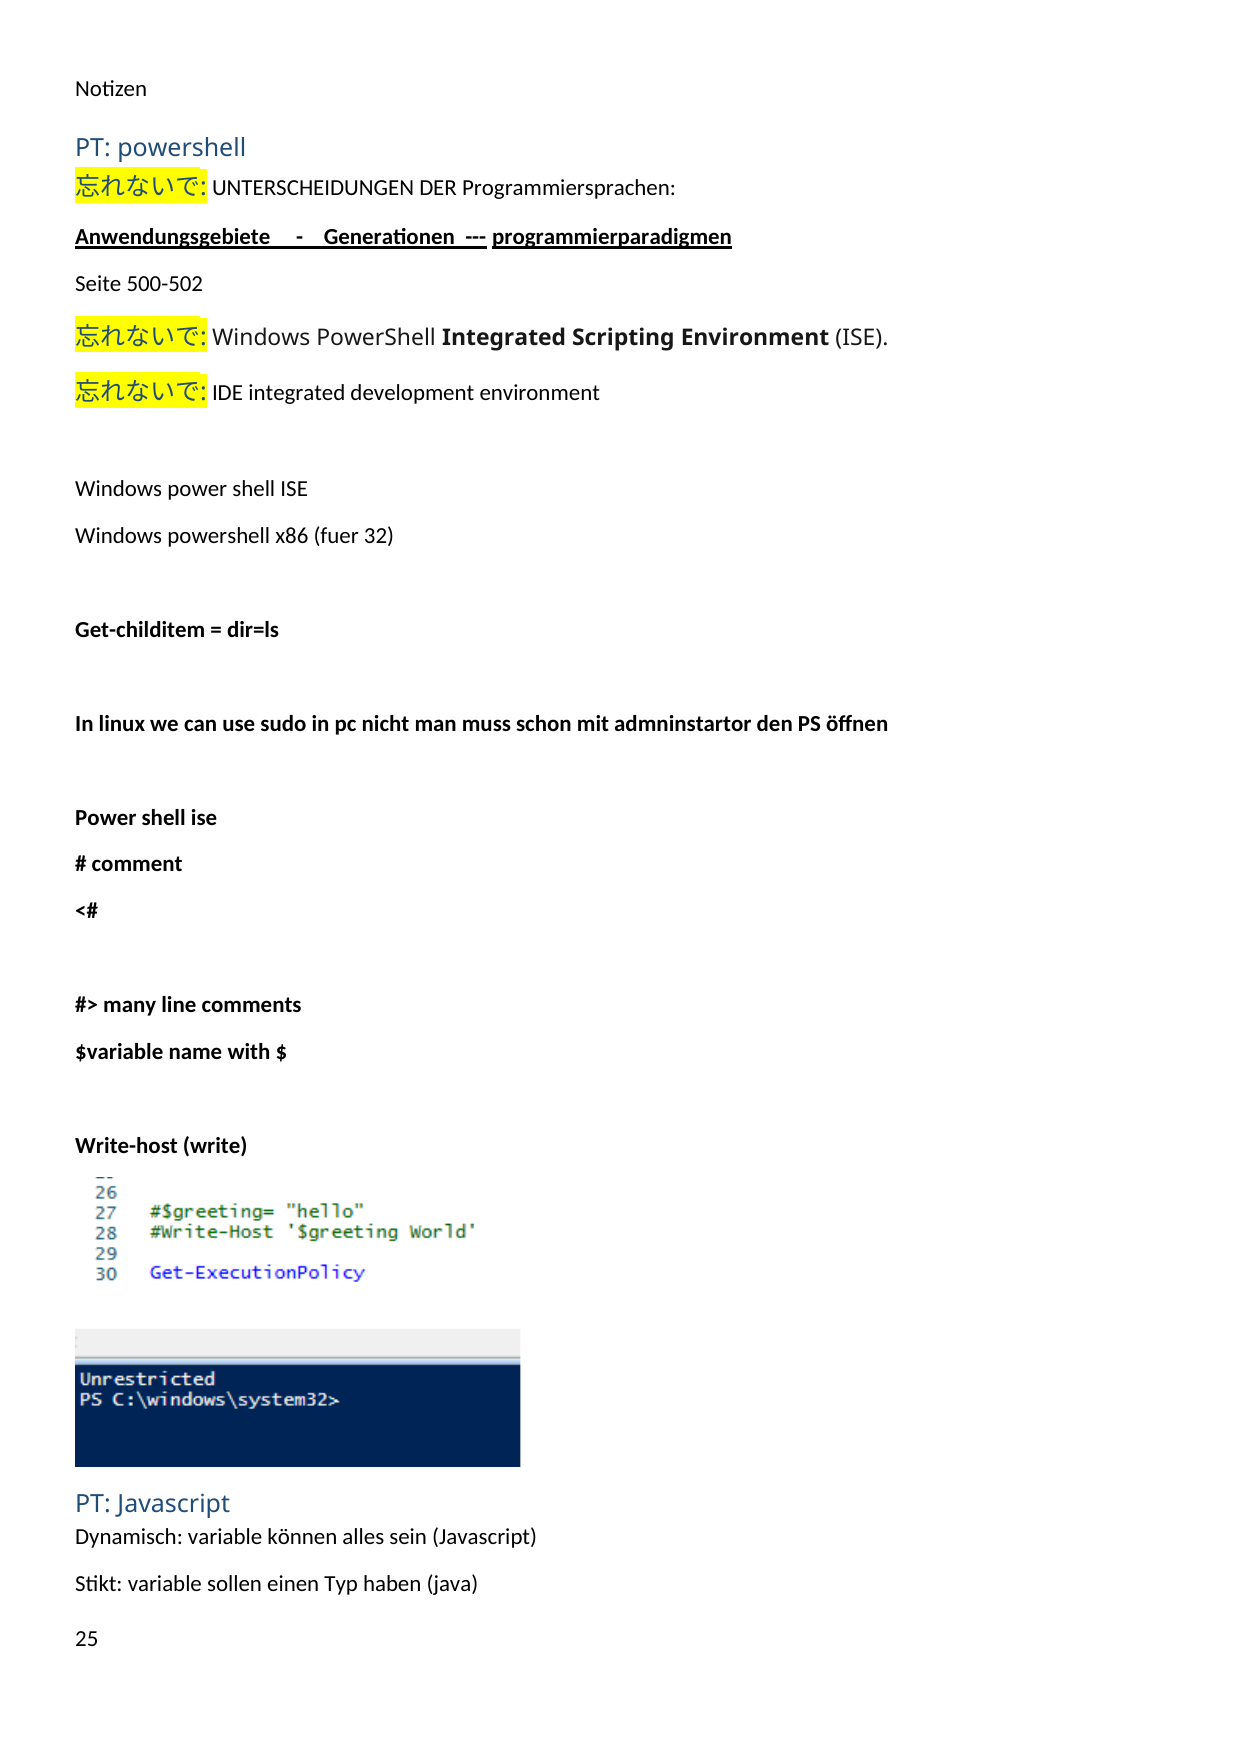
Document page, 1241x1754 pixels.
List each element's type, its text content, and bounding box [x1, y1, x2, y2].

text In linux we can use sudo in pc nicht man muss schon mit admninstartor den PS öffnen [75, 709, 1165, 737]
subtitle PT: powershell [75, 130, 1165, 164]
text 忘れないで: IDE integrated development environment [200, 372, 1165, 408]
text 忘れないで: Windows PowerShell Integrated Scripting Environment (ISE). [200, 316, 1165, 352]
text Windows powershell x86 (fuer 32) [75, 521, 1165, 549]
text # comment [75, 849, 1165, 877]
text Power shell ise [75, 803, 1165, 831]
text Anwendungsgebiete - Generationen --- programmierparadigmen [75, 222, 1165, 250]
text Seite 500-502 [75, 269, 1165, 297]
text Write-host (write) [75, 1131, 1165, 1159]
text Stikt: variable sollen einen Typ haben (java) [75, 1569, 1165, 1597]
text Dynamisch: variable können alles sein (Javascript) [75, 1522, 1165, 1550]
text Windows power shell ISE [75, 474, 1165, 502]
picture [75, 1177, 521, 1467]
subtitle PT: Javascript [75, 1486, 1165, 1519]
text #> many line comments [75, 990, 1165, 1018]
text Get-childitem = dir=ls [75, 615, 1165, 643]
text <# [75, 896, 1165, 924]
text $variable name with $ [75, 1037, 1165, 1065]
text 忘れないで: UNTERSCHEIDUNGEN DER Programmiersprachen: [200, 167, 1165, 203]
